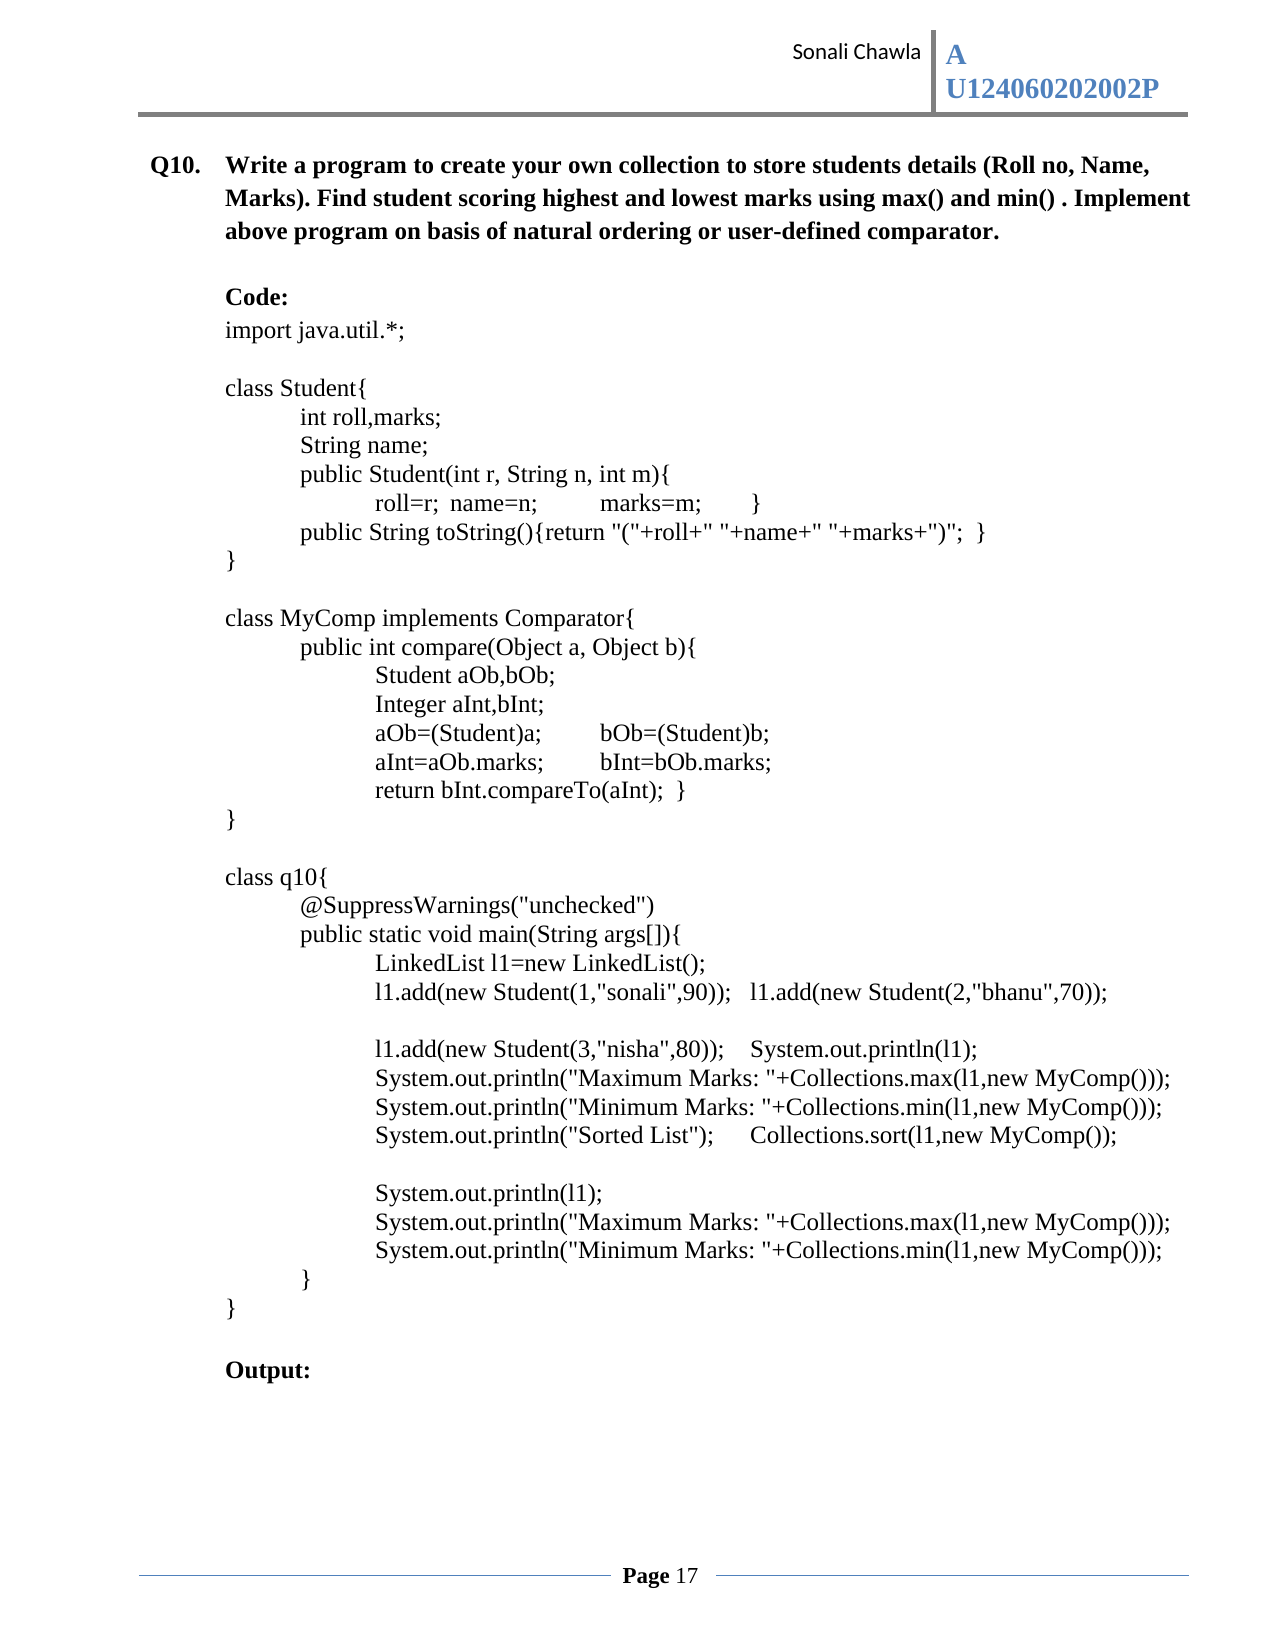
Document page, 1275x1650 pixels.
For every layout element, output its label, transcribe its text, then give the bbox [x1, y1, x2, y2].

list public String toString(){return "("+roll+" "+name+" "+marks+")"; } [225, 517, 1200, 545]
list class q10{ [225, 862, 1200, 890]
list String name; [225, 430, 1200, 459]
list aInt=aOb.marks; bInt=bOb.marks; [225, 747, 1200, 775]
list public static void main(String args[]){ [225, 919, 1200, 948]
list LinkedList l1=new LinkedList(); [225, 948, 1200, 977]
list import java.util.*; [225, 315, 1200, 344]
list System.out.println(l1); [225, 1178, 1200, 1207]
list class Student{ [225, 373, 1200, 402]
list Code: [225, 282, 1200, 311]
list } [225, 1264, 1200, 1293]
list @SuppressWarnings("unchecked") [225, 890, 1200, 919]
list return bInt.compareTo(aInt); } [225, 775, 1200, 804]
list l1.add(new Student(1,"sonali",90)); l1.add(new Student(2,"bhanu",70)); [225, 977, 1200, 1034]
list System.out.println("Maximum Marks: "+Collections.max(l1,new MyComp())); [225, 1063, 1200, 1092]
list } [225, 1293, 1200, 1322]
list public int compare(Object a, Object b){ [225, 632, 1200, 660]
list class MyComp implements Comparator{ [225, 603, 1200, 632]
list System.out.println("Minimum Marks: "+Collections.min(l1,new MyComp())); [225, 1235, 1200, 1264]
list } [225, 545, 1200, 574]
list } [225, 804, 1200, 833]
list public Student(int r, String n, int m){ [225, 459, 1200, 488]
list Student aOb,bOb; [225, 660, 1200, 689]
list System.out.println("Maximum Marks: "+Collections.max(l1,new MyComp())); [225, 1207, 1200, 1235]
list l1.add(new Student(3,"nisha",80)); System.out.println(l1); [225, 1034, 1200, 1063]
list Output: [225, 1355, 1200, 1383]
list aOb=(Student)a; bOb=(Student)b; [225, 718, 1200, 747]
list System.out.println("Minimum Marks: "+Collections.min(l1,new MyComp())); [225, 1092, 1200, 1120]
list int roll,marks; [225, 402, 1200, 430]
list System.out.println("Sorted List"); Collections.sort(l1,new MyComp()); [225, 1120, 1200, 1178]
list Integer aInt,bInt; [225, 689, 1200, 718]
list roll=r; name=n; marks=m; } [225, 488, 1200, 517]
list Write a program to create your own collection to store students details (Roll no, Name, Marks). Find student scoring highest and lowest marks using max() and min() . Implement above program on basis of natural ordering or user-defined comparator. [150, 150, 1200, 245]
